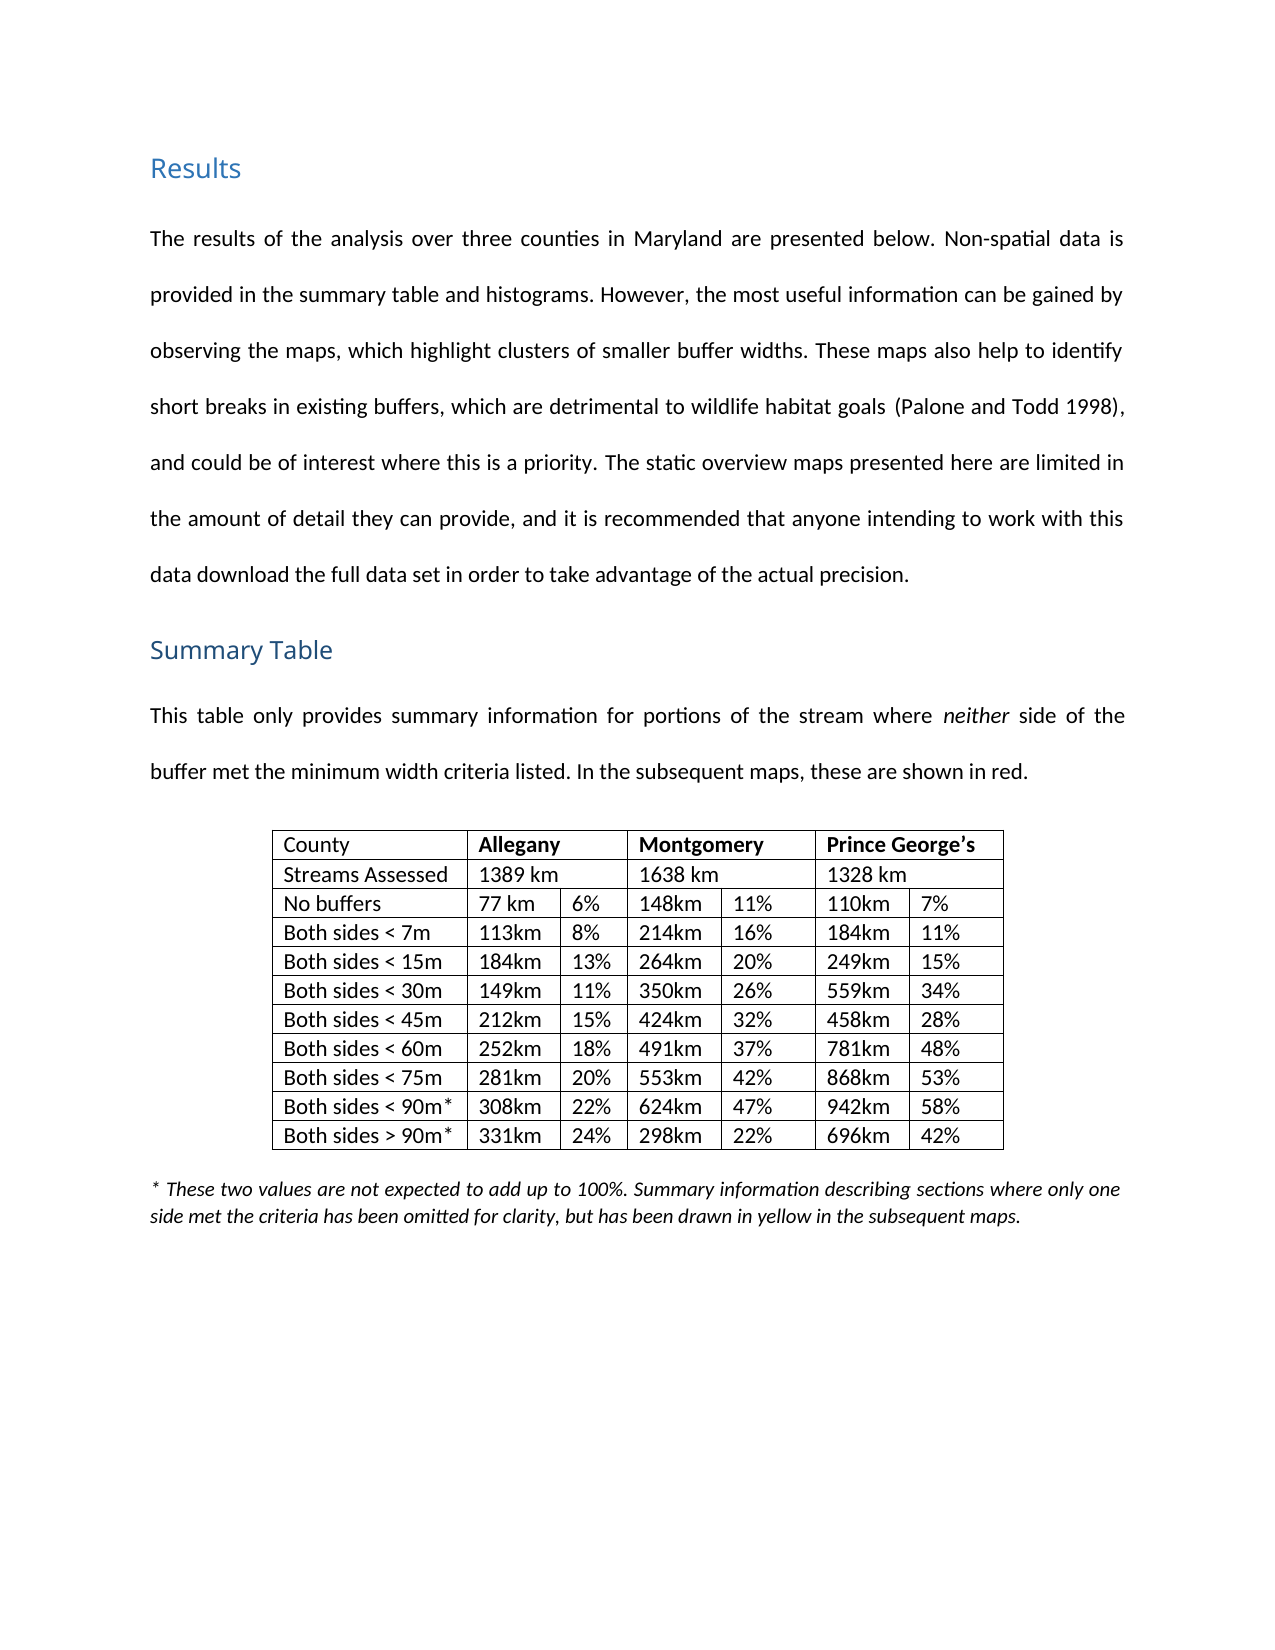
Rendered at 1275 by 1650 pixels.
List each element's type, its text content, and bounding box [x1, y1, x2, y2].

table_cell 24% [561, 1121, 627, 1149]
table_cell 1389 km [468, 860, 627, 888]
table_cell Both sides < 75m [273, 1063, 467, 1091]
table_cell 624km [628, 1092, 721, 1120]
table_cell 184km [816, 918, 909, 946]
table_cell 8% [561, 918, 627, 946]
table_cell 184km [468, 947, 560, 975]
table_cell 77 km [468, 889, 560, 917]
table_cell 15% [561, 1005, 627, 1033]
table_cell 252km [468, 1034, 560, 1062]
table_cell 350km [628, 976, 721, 1004]
table_header County [273, 831, 467, 859]
table_cell 1328 km [816, 860, 1003, 888]
table_cell 32% [722, 1005, 815, 1033]
table_cell 16% [722, 918, 815, 946]
table_cell 11% [910, 918, 1003, 946]
table_cell Streams Assessed [273, 860, 467, 888]
table_cell 264km [628, 947, 721, 975]
table_cell 942km [816, 1092, 909, 1120]
table_cell 34% [910, 976, 1003, 1004]
table_cell 696km [816, 1121, 909, 1149]
table_cell Both sides < 7m [273, 918, 467, 946]
table_cell 28% [910, 1005, 1003, 1033]
table_cell 868km [816, 1063, 909, 1091]
table_cell 53% [910, 1063, 1003, 1091]
table_cell 553km [628, 1063, 721, 1091]
table_cell 110km [816, 889, 909, 917]
table_cell 15% [910, 947, 1003, 975]
table_cell Both sides < 15m [273, 947, 467, 975]
table_cell 22% [722, 1121, 815, 1149]
table_cell Both sides < 45m [273, 1005, 467, 1033]
table_cell Both sides < 60m [273, 1034, 467, 1062]
table_cell 58% [910, 1092, 1003, 1120]
table_cell 20% [722, 947, 815, 975]
table_cell 13% [561, 947, 627, 975]
text * These two values are not expected to add up to 100%. Summary information describing sections where only one side met the criteria has been omitted for clarity, but has been drawn in yellow in the subsequent maps. [150, 1176, 1125, 1228]
table_cell 149km [468, 976, 560, 1004]
table_cell 7% [910, 889, 1003, 917]
table_cell 559km [816, 976, 909, 1004]
table_cell 281km [468, 1063, 560, 1091]
table_cell 42% [910, 1121, 1003, 1149]
table_cell 781km [816, 1034, 909, 1062]
table_cell 424km [628, 1005, 721, 1033]
table_cell 47% [722, 1092, 815, 1120]
table_header Allegany [468, 831, 627, 859]
table_cell Both sides > 90m* [273, 1121, 467, 1149]
table_cell 113km [468, 918, 560, 946]
table_cell 18% [561, 1034, 627, 1062]
table_cell 37% [722, 1034, 815, 1062]
table_cell No buffers [273, 889, 467, 917]
table_cell 458km [816, 1005, 909, 1033]
text This table only provides summary information for portions of the stream where neither side of the buffer met the minimum width criteria listed. In the subsequent maps, these are shown in red. [150, 701, 1125, 785]
table_cell 491km [628, 1034, 721, 1062]
table_cell 11% [561, 976, 627, 1004]
table_cell 298km [628, 1121, 721, 1149]
table_cell 249km [816, 947, 909, 975]
text The results of the analysis over three counties in Maryland are presented below. Non-spatial data is provided in the summary table and histograms. However, the most useful information can be gained by observing the maps, which highlight clusters of smaller buffer widths. These maps also help to identify short breaks in existing buffers, which are detrimental to wildlife habitat goals, and could be of interest where this is a priority. The static overview maps presented here are limited in the amount of detail they can provide, and it is recommended that anyone intending to work with this data download the full data set in order to take advantage of the actual precision. [150, 224, 1125, 588]
table_cell 308km [468, 1092, 560, 1120]
subtitle Summary Table [150, 633, 1125, 667]
table_cell 148km [628, 889, 721, 917]
table_cell 11% [722, 889, 815, 917]
table_cell 22% [561, 1092, 627, 1120]
table_cell Both sides < 30m [273, 976, 467, 1004]
table_cell 42% [722, 1063, 815, 1091]
table_cell 26% [722, 976, 815, 1004]
table_cell 48% [910, 1034, 1003, 1062]
table_cell 212km [468, 1005, 560, 1033]
table_cell 20% [561, 1063, 627, 1091]
table_cell 214km [628, 918, 721, 946]
table_cell Both sides < 90m* [273, 1092, 467, 1120]
table_header Prince George’s [816, 831, 1003, 859]
table_header Montgomery [628, 831, 815, 859]
table_cell 6% [561, 889, 627, 917]
subtitle Results [150, 150, 1125, 187]
table_cell 331km [468, 1121, 560, 1149]
table_cell 1638 km [628, 860, 815, 888]
